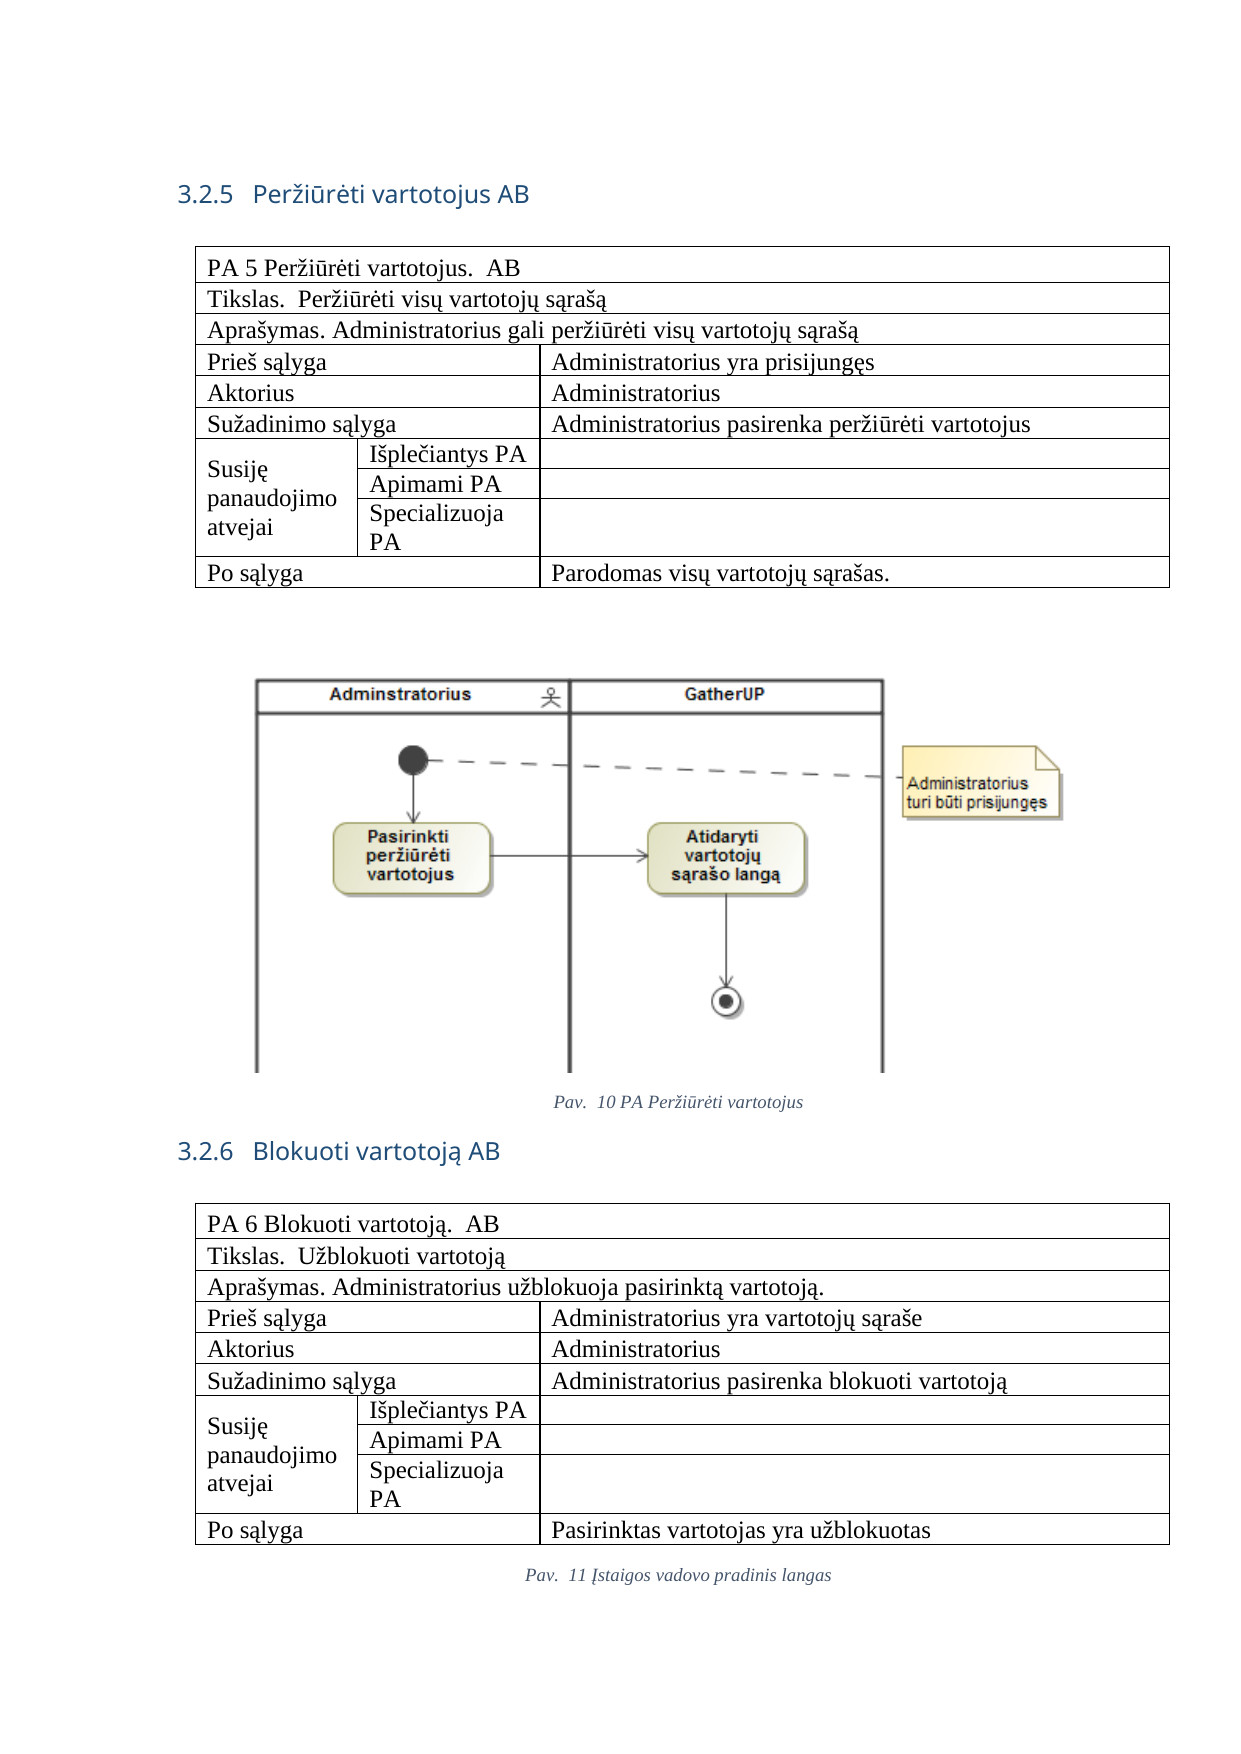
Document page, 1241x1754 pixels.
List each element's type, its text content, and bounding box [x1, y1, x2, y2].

table_cell Aktorius [196, 1333, 539, 1363]
table_cell [541, 439, 1169, 468]
table_cell Po sąlyga [196, 557, 539, 587]
table_cell [541, 469, 1169, 497]
table_cell Sužadinimo sąlyga [196, 1364, 539, 1394]
table_cell Aktorius [196, 376, 539, 407]
table_cell Administratorius pasirenka peržiūrėti vartotojus [541, 408, 1169, 438]
table_cell Išplečiantys PA [358, 439, 539, 468]
table_cell Administratorius yra prisijungęs [541, 345, 1169, 375]
table_cell Apimami PA [358, 1425, 539, 1454]
table_cell Administratorius [541, 1333, 1169, 1363]
table_cell [541, 1455, 1169, 1513]
table_cell [541, 1425, 1169, 1454]
table_cell Aprašymas. Administratorius užblokuoja pasirinktą vartotoją. [196, 1271, 1169, 1301]
table_cell Administratorius [541, 376, 1169, 407]
table_cell Tikslas. Peržiūrėti visų vartotojų sąrašą [196, 283, 1169, 313]
table_cell [541, 1396, 1169, 1424]
subtitle Peržiūrėti vartotojus AB [177, 177, 1181, 211]
table_cell Išplečiantys PA [358, 1396, 539, 1424]
table_cell Prieš sąlyga [196, 345, 539, 375]
table_cell Pasirinktas vartotojas yra užblokuotas [541, 1514, 1169, 1544]
table_cell Susiję panaudojimo atvejai [196, 439, 357, 556]
table_cell Specializuoja PA [358, 499, 539, 556]
table_cell Sužadinimo sąlyga [196, 408, 539, 438]
table_cell Susiję panaudojimo atvejai [196, 1396, 357, 1513]
table_cell Po sąlyga [196, 1514, 539, 1544]
table_header PA 5 Peržiūrėti vartotojus. AB [196, 247, 1169, 282]
table_header PA 6 Blokuoti vartotoją. AB [196, 1204, 1169, 1238]
text Pav. 11 Įstaigos vadovo pradinis langas [177, 1237, 1181, 1586]
table_cell Prieš sąlyga [196, 1302, 539, 1332]
subtitle Blokuoti vartotoją AB [177, 1134, 1181, 1168]
picture [222, 644, 1137, 1073]
table_cell Aprašymas. Administratorius gali peržiūrėti visų vartotojų sąrašą [196, 314, 1169, 344]
table_cell Apimami PA [358, 469, 539, 497]
table_cell [541, 499, 1169, 556]
table_cell Administratorius yra vartotojų sąraše [541, 1302, 1169, 1332]
table_cell Specializuoja PA [358, 1455, 539, 1513]
text Pav. 10 PA Peržiūrėti vartotojus [177, 1091, 1181, 1113]
table_cell Tikslas. Užblokuoti vartotoją [196, 1239, 1169, 1269]
table_cell Administratorius pasirenka blokuoti vartotoją [541, 1364, 1169, 1394]
table_cell Parodomas visų vartotojų sąrašas. [541, 557, 1169, 587]
